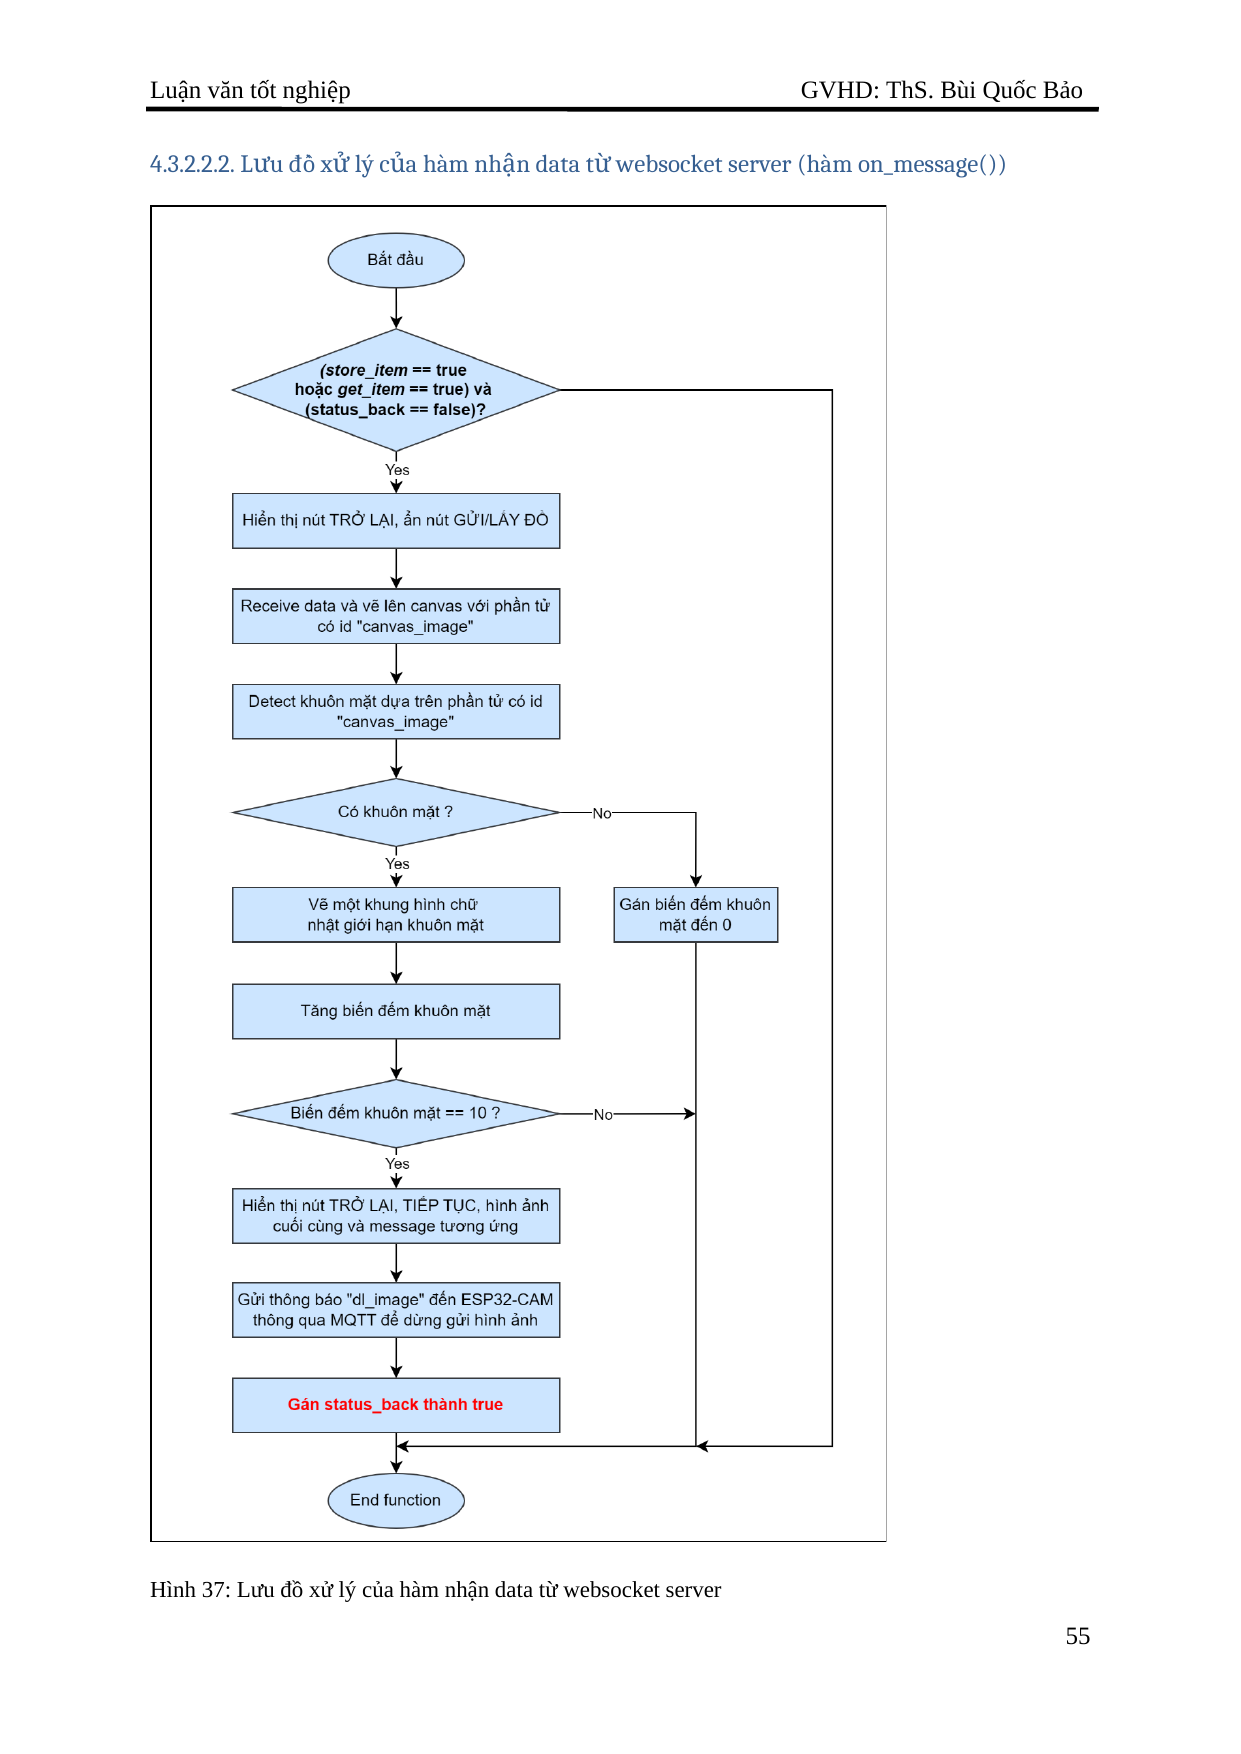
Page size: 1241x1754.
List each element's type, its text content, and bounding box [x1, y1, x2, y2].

text Hình 37: Lưu đồ xử lý của hàm nhận data từ websocket server [150, 1576, 1090, 1603]
subtitle 4.3.2.2.2. Lưu đồ xử lý của hàm nhận data từ websocket server (hàm on_message()) [150, 150, 1090, 179]
picture [150, 205, 887, 1542]
